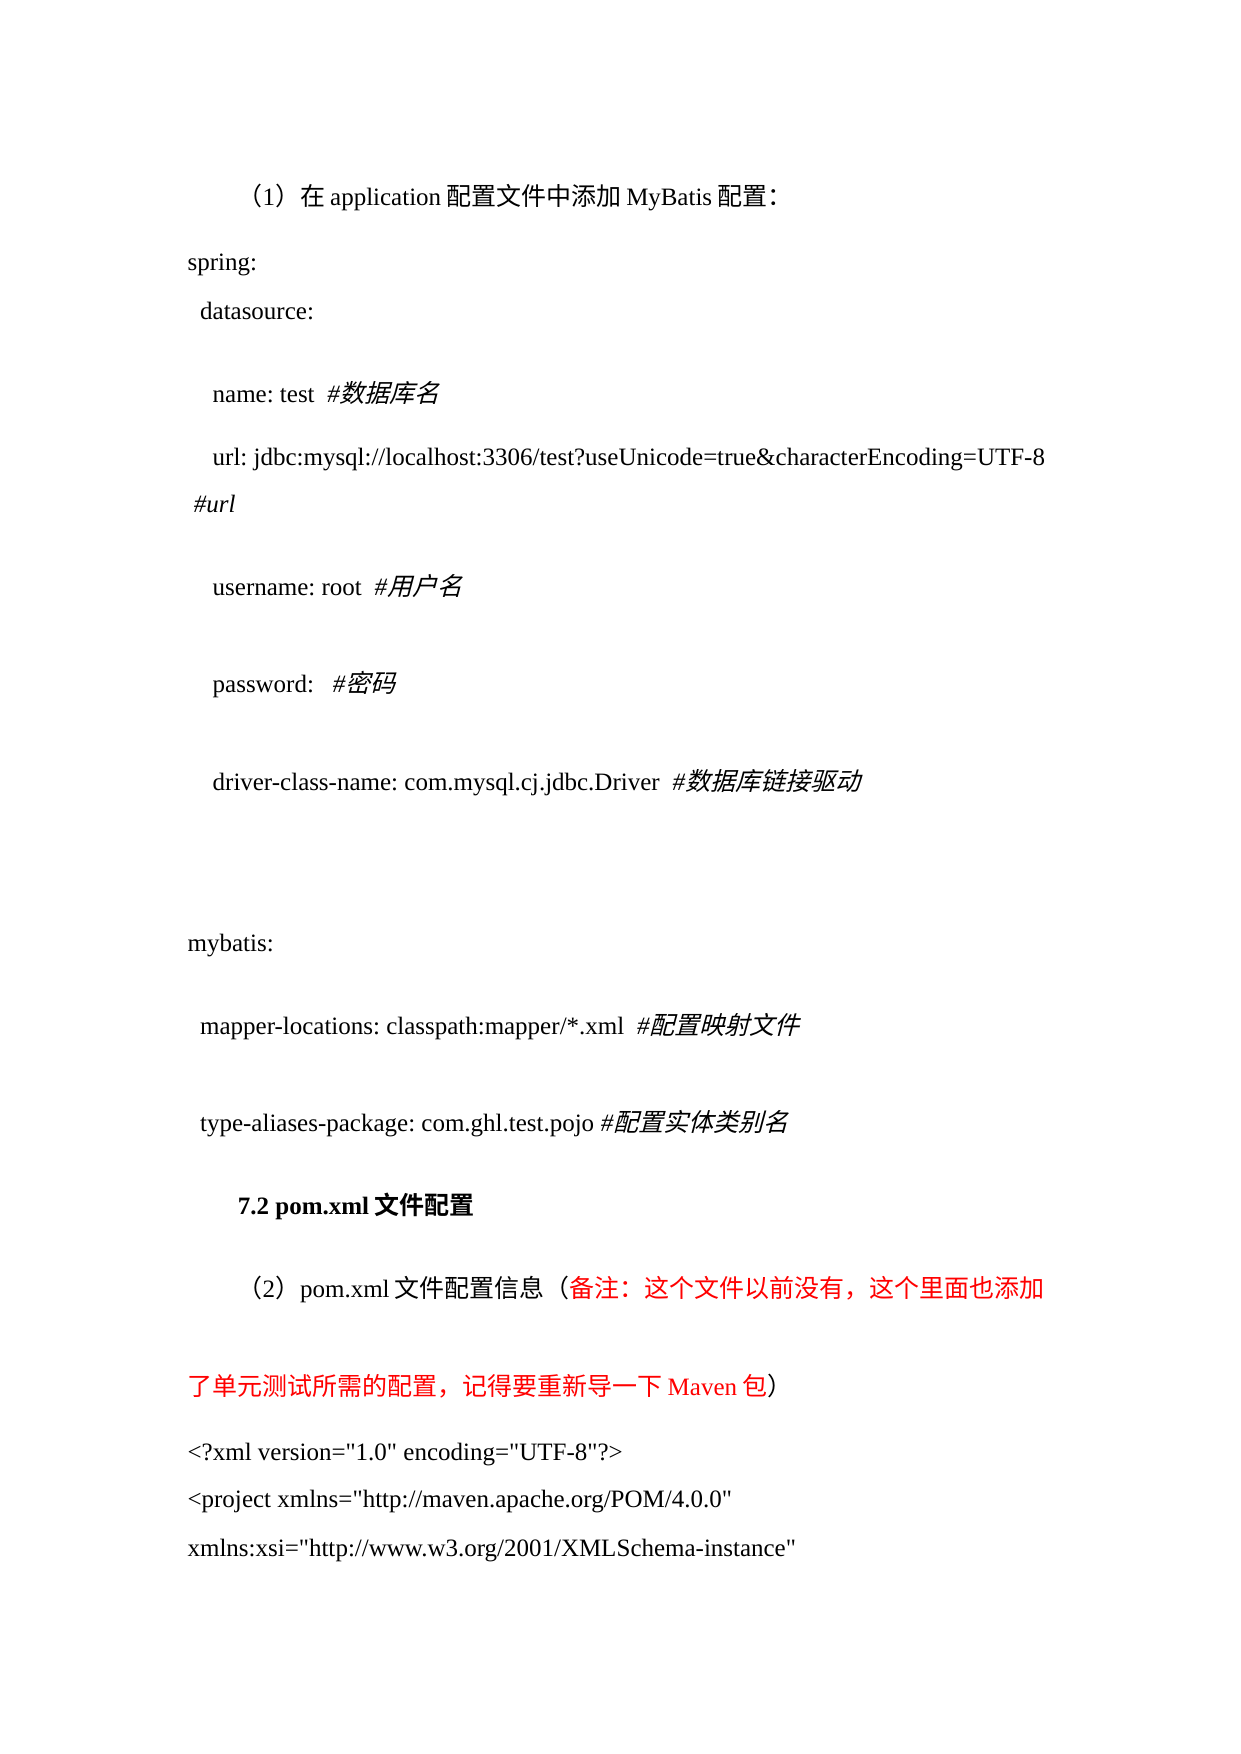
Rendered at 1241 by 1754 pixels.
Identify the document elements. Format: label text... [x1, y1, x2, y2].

text 7.2 pom.xml文件配置 [187, 1171, 1053, 1236]
text #url username: root #用户名 password: #密码 driver-class-name: com.mysql.cj.jdbc.Driver #数据库链接驱动 mybatis: mapper-locations: classpath:mapper/*.xml #配置映射文件 type-aliases-package: com.ghl.test.pojo #配置实体类别名 [187, 487, 1053, 1153]
text <project xmlns="http://maven.apache.org/POM/4.0.0" xmlns:xsi="http://www.w3.org/2001/XMLSchema-instance" [187, 1482, 1053, 1563]
text spring: datasource: name: test #数据库名 url: jdbc:mysql://localhost:3306/test?useUnicode=true&characterEncoding=UTF-8 [187, 245, 1053, 473]
text <?xml version="1.0" encoding="UTF-8"?> [187, 1435, 1053, 1468]
text （2）pom.xml文件配置信息（备注：这个文件以前没有，这个里面也添加了单元测试所需的配置，记得要重新导一下Maven包） [187, 1254, 1053, 1417]
text （1）在application配置文件中添加MyBatis配置： [187, 162, 1053, 227]
